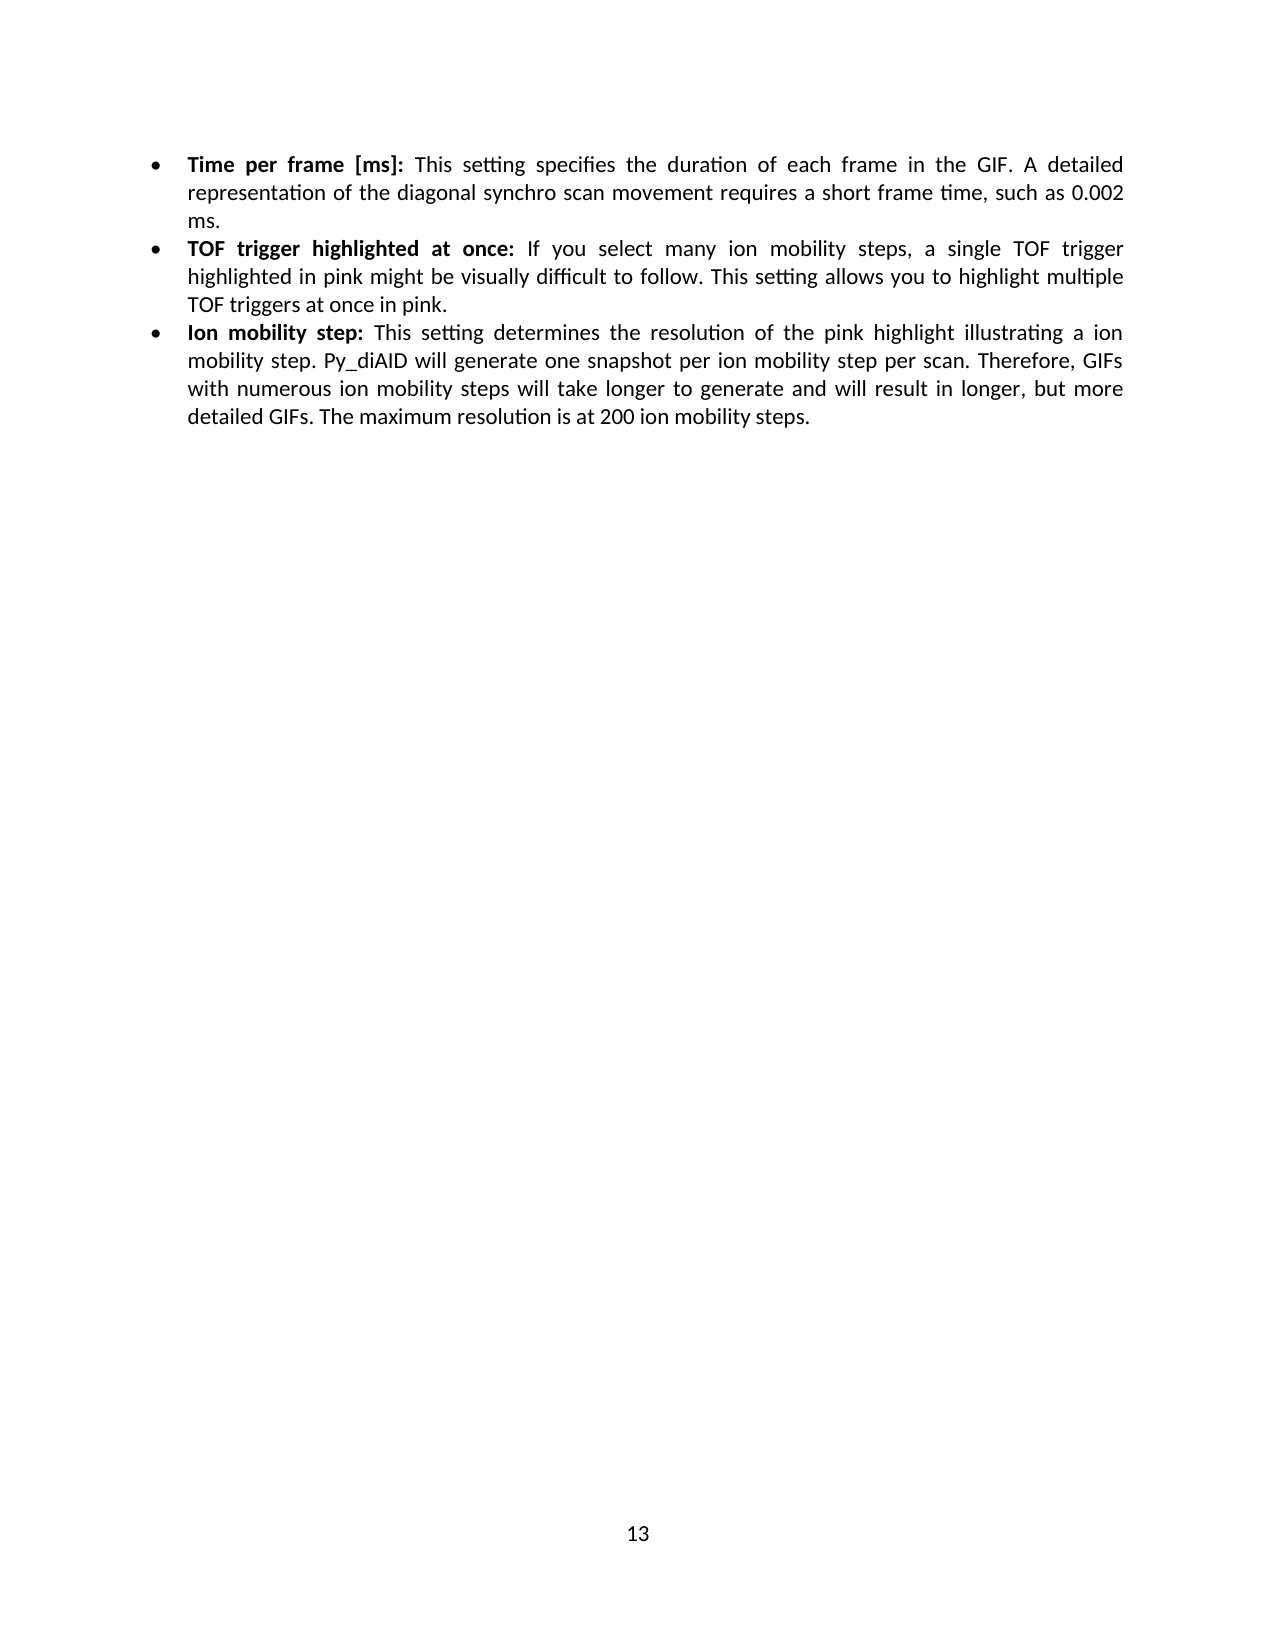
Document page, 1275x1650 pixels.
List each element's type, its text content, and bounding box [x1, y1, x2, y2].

list Ion mobility step: This setting determines the resolution of the pink highlight illustrating a ion mobility step. Py_diAID will generate one snapshot per ion mobility step per scan. Therefore, GIFs with numerous ion mobility steps will take longer to generate and will result in longer, but more detailed GIFs. The maximum resolution is at 200 ion mobility steps. [150, 318, 1125, 430]
list Time per frame [ms]: This setting specifies the duration of each frame in the GIF. A detailed representation of the diagonal synchro scan movement requires a short frame time, such as 0.002 ms. [150, 150, 1125, 234]
list TOF trigger highlighted at once: If you select many ion mobility steps, a single TOF trigger highlighted in pink might be visually difficult to follow. This setting allows you to highlight multiple TOF triggers at once in pink. [150, 234, 1125, 318]
